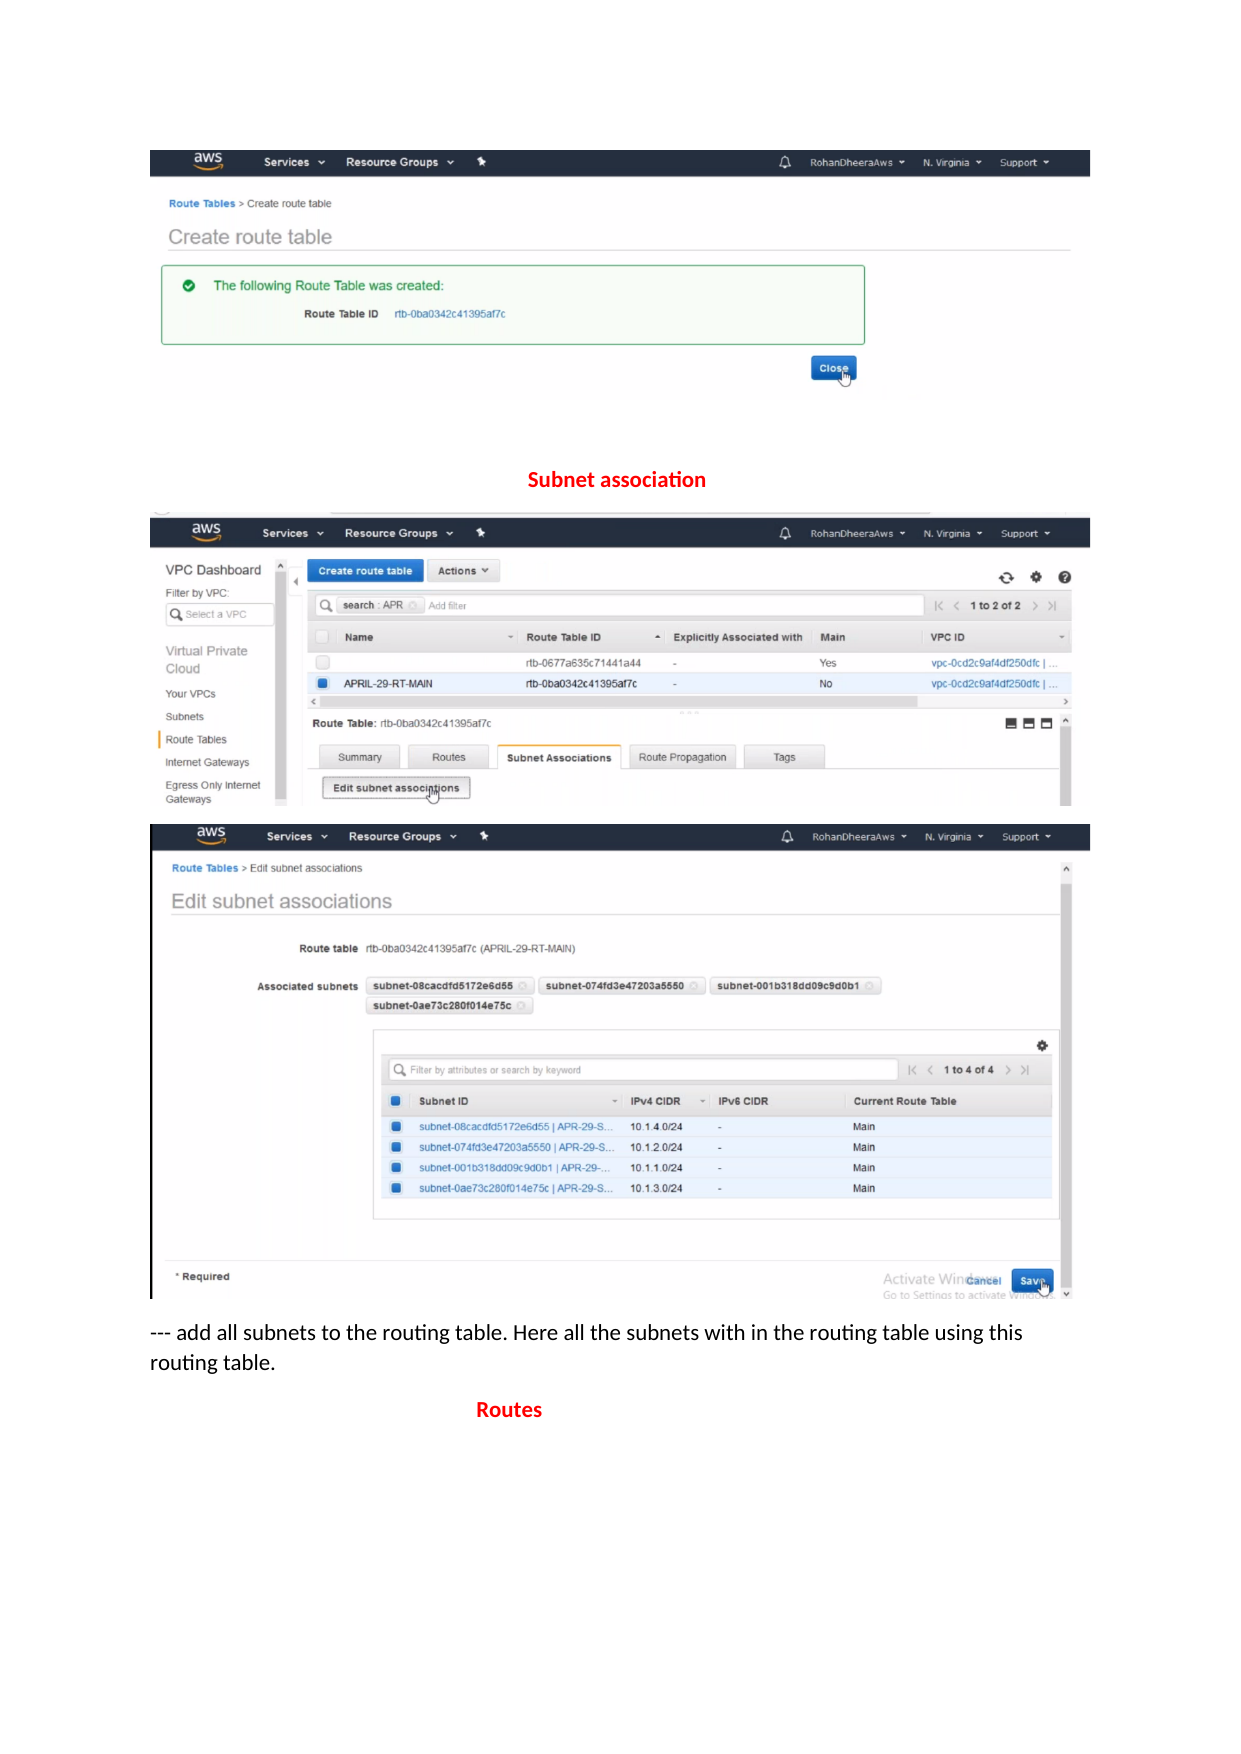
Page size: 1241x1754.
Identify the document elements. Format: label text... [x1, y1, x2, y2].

picture [150, 824, 1091, 1299]
text --- add all subnets to the routing table. Here all the subnets with in the routing table using this routing table. [150, 1318, 1090, 1376]
text Subnet association [150, 465, 1090, 493]
picture [150, 150, 1091, 400]
text Routes [150, 1395, 1090, 1423]
picture [150, 512, 1091, 806]
